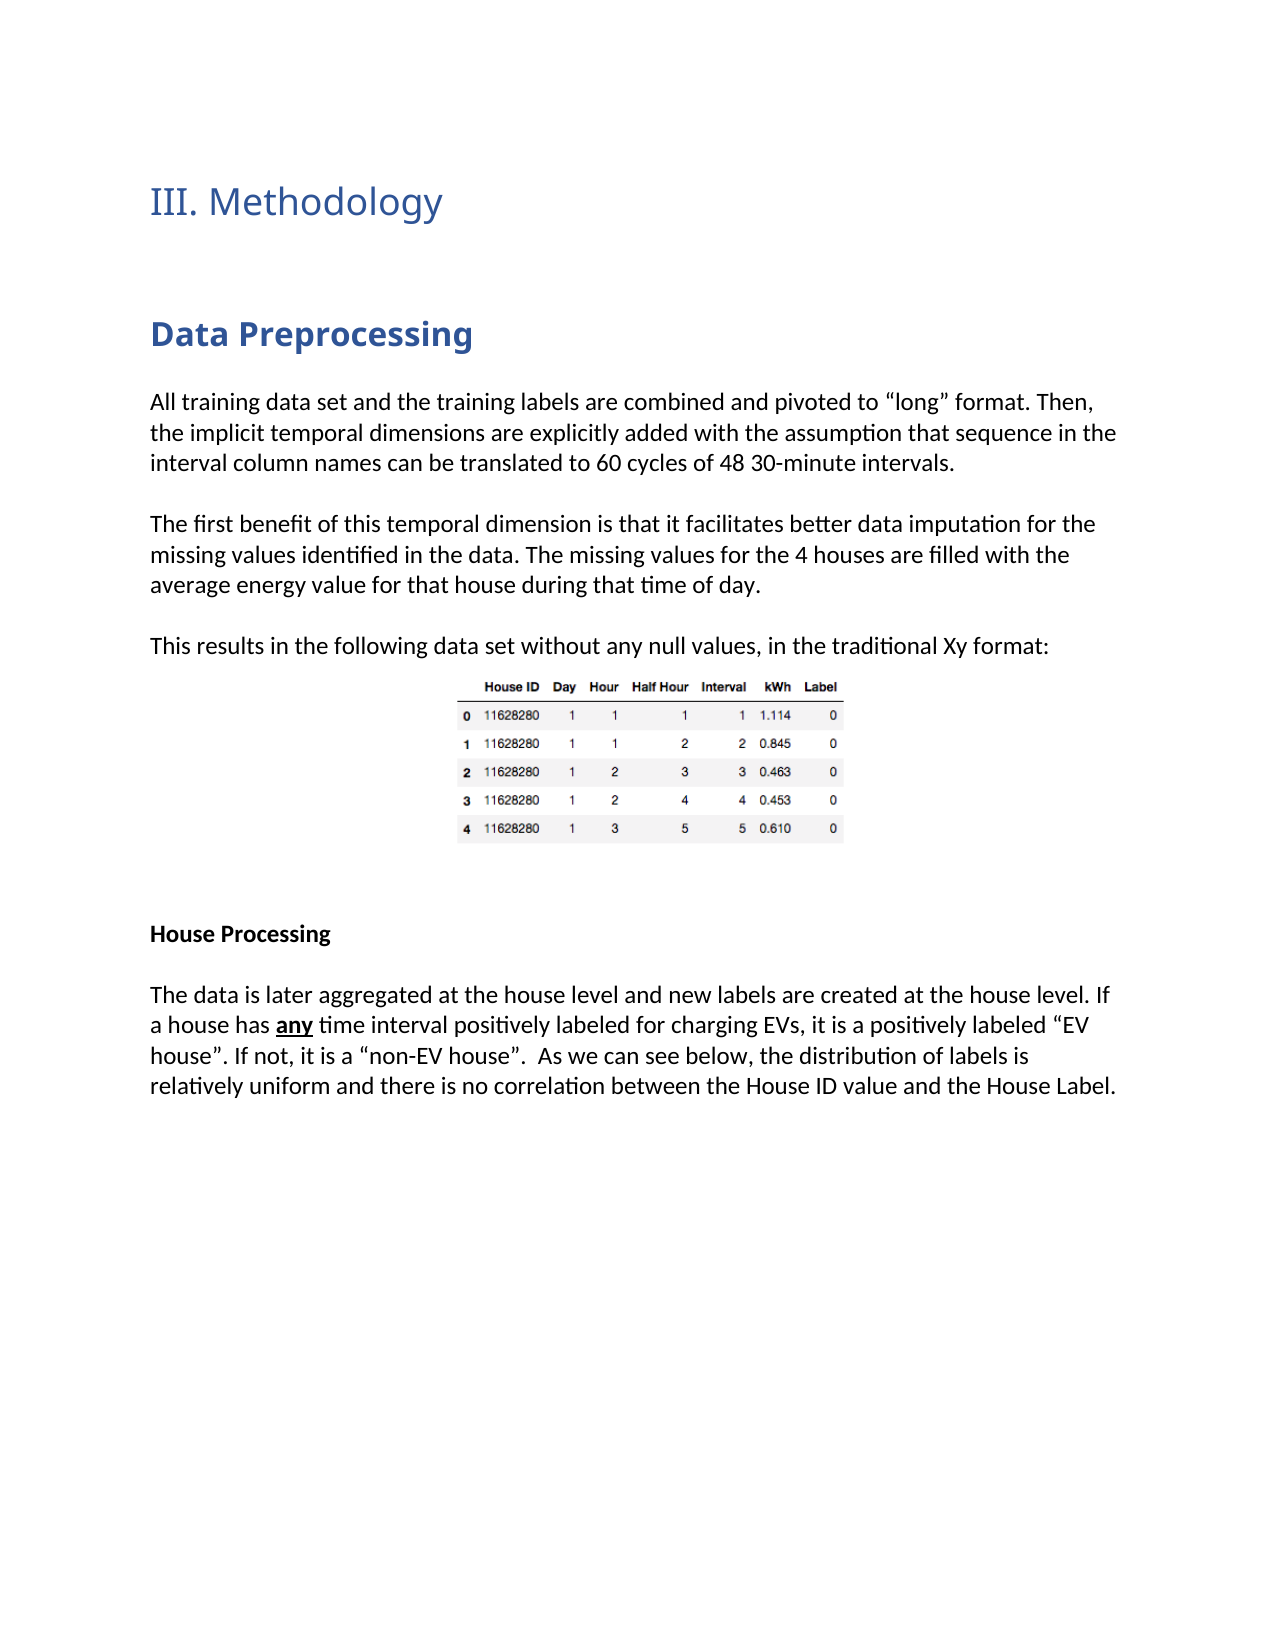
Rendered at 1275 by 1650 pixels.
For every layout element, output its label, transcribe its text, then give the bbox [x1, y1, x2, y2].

subtitle Data Preprocessing [150, 310, 1125, 356]
subtitle III. Methodology [150, 175, 1125, 226]
text All training data set and the training labels are combined and pivoted to “long” format. Then, the implicit temporal dimensions are explicitly added with the assumption that sequence in the interval column names can be translated to 60 cycles of 48 30-minute intervals. [150, 386, 1125, 478]
text This results in the following data set without any null values, in the traditional Xy format: [150, 630, 1125, 661]
text House Processing [150, 918, 1125, 948]
text The data is later aggregated at the house level and new labels are created at the house level. If a house has any time interval positively labeled for charging EVs, it is a positively labeled “EV house”. If not, it is a “non-EV house”. As we can see below, the distribution of labels is relatively uniform and there is no correlation between the House ID value and the House Label. [150, 979, 1125, 1101]
picture [425, 661, 851, 857]
text The first benefit of this temporal dimension is that it facilitates better data imputation for the missing values identified in the data. The missing values for the 4 houses are filled with the average energy value for that house during that time of day. [150, 508, 1125, 600]
